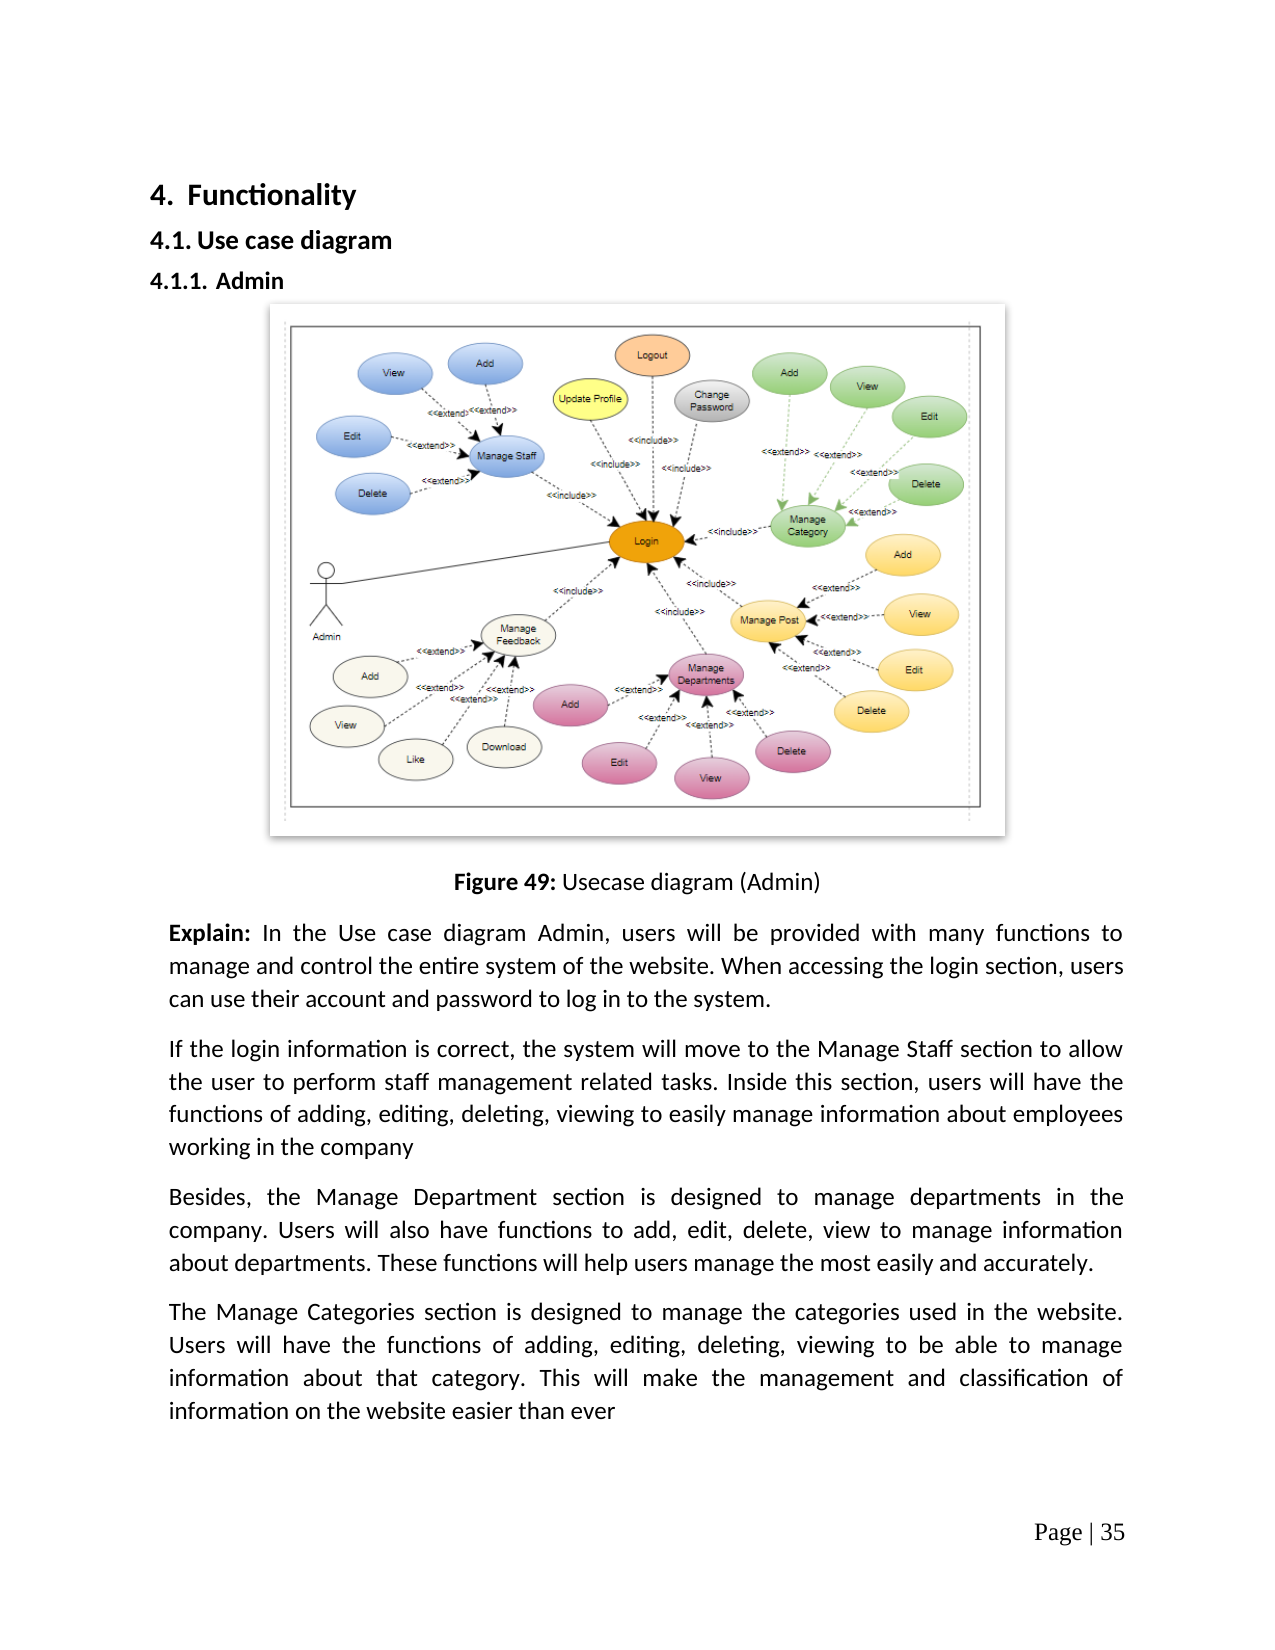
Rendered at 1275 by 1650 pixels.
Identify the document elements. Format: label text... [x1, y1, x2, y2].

text Explain: In the Use case diagram Admin, users will be provided with many functions to manage and control the entire system of the website. When accessing the login section, users can use their account and password to log in to the system. [169, 917, 1125, 1014]
subtitle Admin [150, 265, 1125, 296]
text If the login information is correct, the system will move to the Manage Staff section to allow the user to perform staff management related tasks. Inside this section, users will have the functions of adding, editing, deleting, viewing to easily manage information about employees working in the company [169, 1033, 1125, 1162]
text Figure 49: Usecase diagram (Admin) [150, 866, 1125, 896]
subtitle Functionality [150, 175, 1125, 213]
subtitle Use case diagram [150, 223, 1125, 256]
text Besides, the Manage Department section is designed to manage departments in the company. Users will also have functions to add, edit, delete, view to manage information about departments. These functions will help users manage the most easily and accurately. [169, 1181, 1125, 1277]
text The Manage Categories section is designed to manage the categories used in the website. Users will have the functions of adding, editing, deleting, viewing to be able to manage information about that category. This will make the management and classification of information on the website easier than ever [169, 1296, 1125, 1426]
picture [284, 319, 991, 821]
